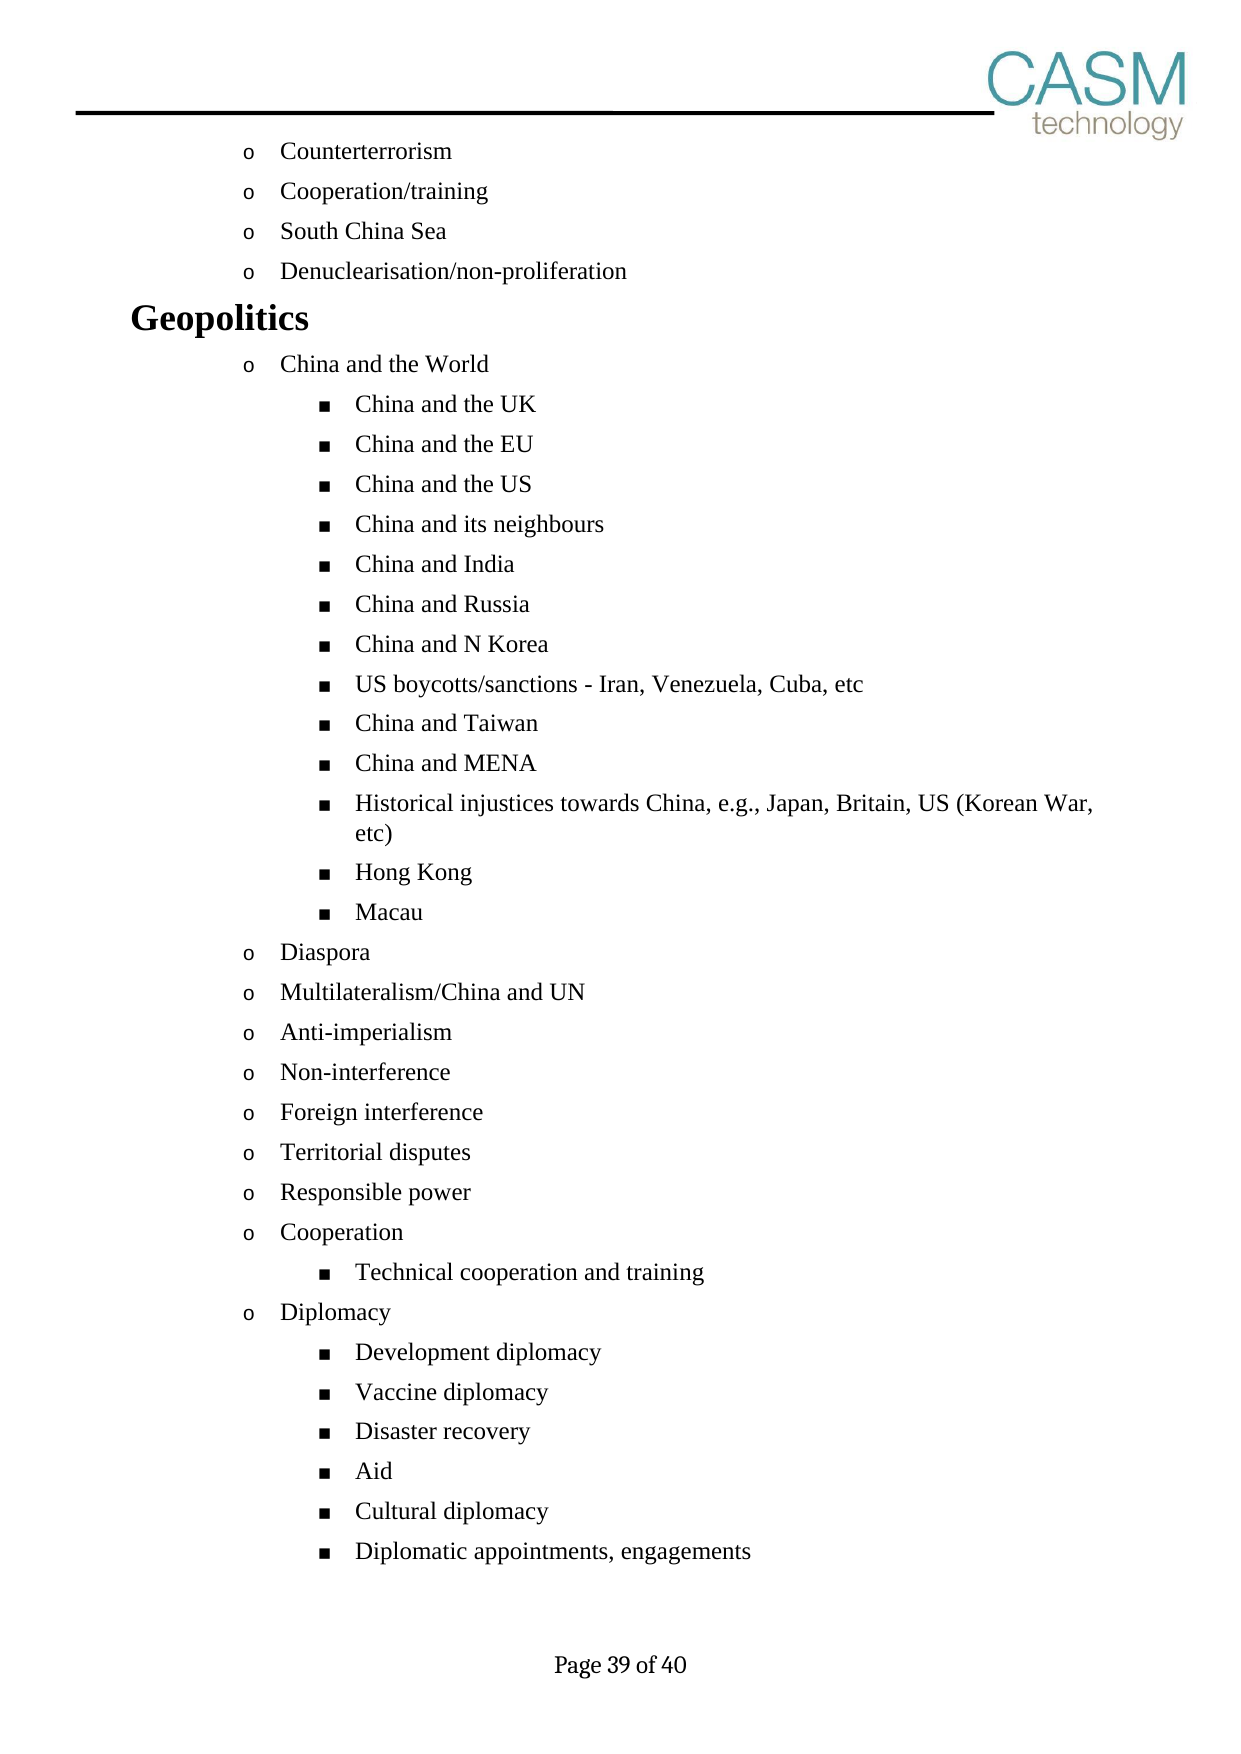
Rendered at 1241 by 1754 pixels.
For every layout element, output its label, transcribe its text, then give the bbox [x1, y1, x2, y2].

list Historical injustices towards China, e.g., Japan, Britain, US (Korean War, etc) [317, 788, 1110, 847]
list China and India [317, 549, 1110, 578]
list South China Sea [242, 216, 1110, 245]
list Macau [317, 897, 1110, 926]
list Denuclearisation/non-proliferation [242, 256, 1110, 285]
list Foreign interference [242, 1097, 1110, 1126]
list Multilateralism/China and UN [242, 977, 1110, 1006]
list China and the US [317, 469, 1110, 499]
list Cooperation [242, 1217, 1110, 1246]
list China and Russia [317, 589, 1110, 618]
list Cooperation/training [242, 176, 1110, 205]
list US boycotts/sanctions - Iran, Venezuela, Cuba, etc [317, 669, 1110, 698]
list Vaccine diplomacy [317, 1377, 1110, 1406]
list Non-interference [242, 1057, 1110, 1086]
list Territorial disputes [242, 1137, 1110, 1166]
list China and N Korea [317, 629, 1110, 658]
list Aid [317, 1456, 1110, 1486]
list Anti-imperialism [242, 1017, 1110, 1046]
list Counterterrorism [242, 136, 1110, 165]
list Diaspora [242, 937, 1110, 966]
picture [956, 20, 1218, 169]
list China and MENA [317, 748, 1110, 778]
text Geopolitics [130, 296, 1110, 339]
list Responsible power [242, 1177, 1110, 1206]
list China and Taiwan [317, 708, 1110, 738]
list Development diplomacy [317, 1337, 1110, 1366]
list China and the UK [317, 389, 1110, 419]
list Disaster recovery [317, 1416, 1110, 1446]
list Cultural diplomacy [317, 1496, 1110, 1526]
list Technical cooperation and training [317, 1257, 1110, 1286]
list Diplomacy [242, 1297, 1110, 1326]
list Diplomatic appointments, engagements [317, 1536, 1110, 1566]
list China and the EU [317, 429, 1110, 459]
list China and the World [242, 349, 1110, 379]
list Hong Kong [317, 857, 1110, 886]
list China and its neighbours [317, 509, 1110, 538]
